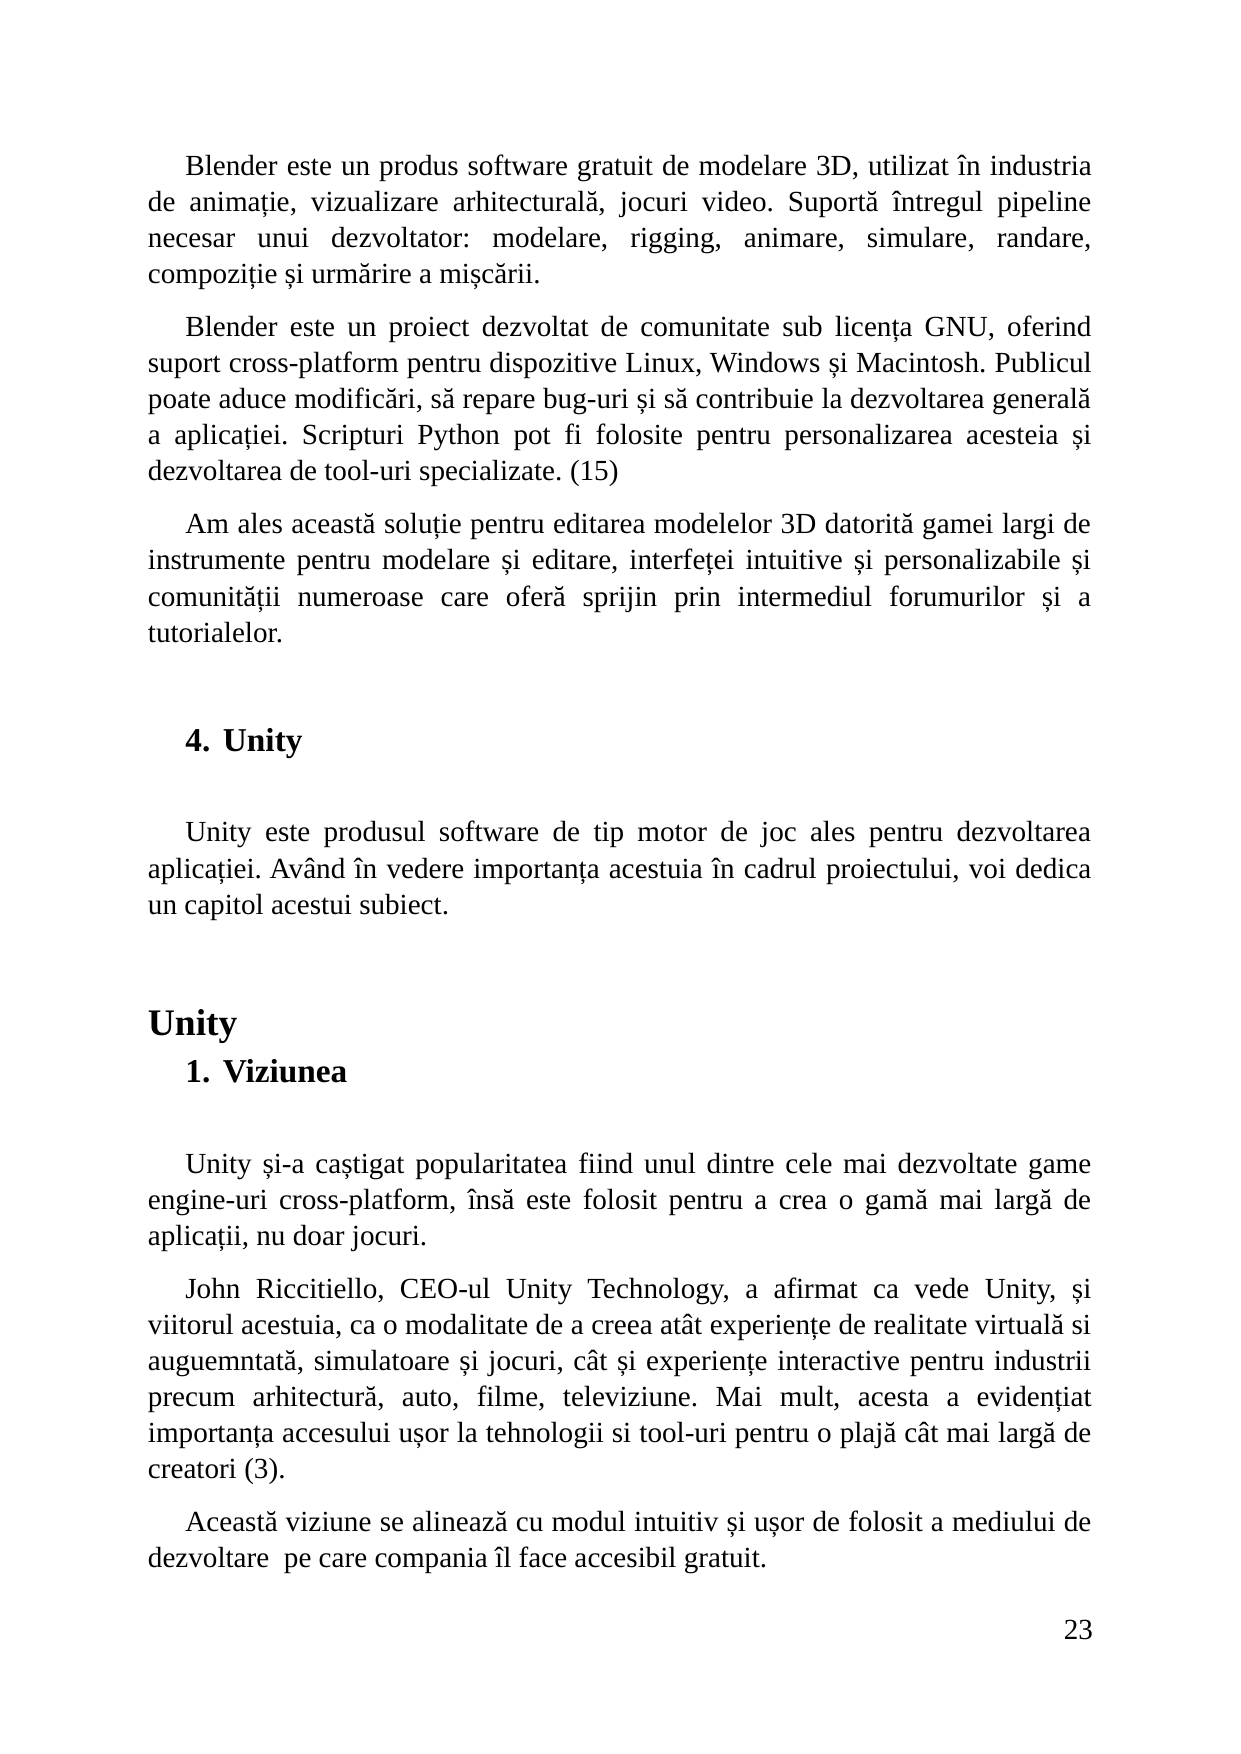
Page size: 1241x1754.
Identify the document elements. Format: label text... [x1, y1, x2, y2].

text Unity și-a caștigat popularitatea fiind unul dintre cele mai dezvoltate game engine-uri cross-platform, însă este folosit pentru a crea o gamă mai largă de aplicații, nu doar jocuri. [148, 1146, 1092, 1252]
text Această viziune se alinează cu modul intuitiv și ușor de folosit a mediului de dezvoltare pe care compania îl face accesibil gratuit. [148, 1504, 1092, 1574]
text Unity este produsul software de tip motor de joc ales pentru dezvoltarea aplicației. Având în vedere importanța acestuia în cadrul proiectului, voi dedica un capitol acestui subiect. [148, 814, 1092, 920]
subtitle Unity [185, 720, 1092, 759]
text John Riccitiello, CEO-ul Unity Technology, a afirmat ca vede Unity, și viitorul acestuia, ca o modalitate de a creea atât experiențe de realitate virtuală si auguemntată, simulatoare și jocuri, cât și experiențe interactive pentru industrii precum arhitectură, auto, filme, televiziune. Mai mult, acesta a evidențiat importanța accesului ușor la tehnologii si tool-uri pentru o plajă cât mai largă de creatori. [148, 1271, 1092, 1485]
subtitle Unity [148, 1001, 1092, 1044]
text Am ales această soluție pentru editarea modelelor 3D datorită gamei largi de instrumente pentru modelare și editare, interfeței intuitive și personalizabile și comunității numeroase care oferă sprijin prin intermediul forumurilor și a tutorialelor. [148, 506, 1092, 648]
text Blender este un proiect dezvoltat de comunitate sub licența GNU, oferind suport cross-platform pentru dispozitive Linux, Windows și Macintosh. Publicul poate aduce modificări, să repare bug-uri și să contribuie la dezvoltarea generală a aplicației. Scripturi Python pot fi folosite pentru personalizarea acesteia și dezvoltarea de tool-uri specializate. [148, 309, 1092, 487]
subtitle Viziunea [185, 1052, 1092, 1090]
text Blender este un produs software gratuit de modelare 3D, utilizat în industria de animație, vizualizare arhitecturală, jocuri video. Suportă întregul pipeline necesar unui dezvoltator: modelare, rigging, animare, simulare, randare, compoziție și urmărire a mișcării. [148, 148, 1092, 290]
